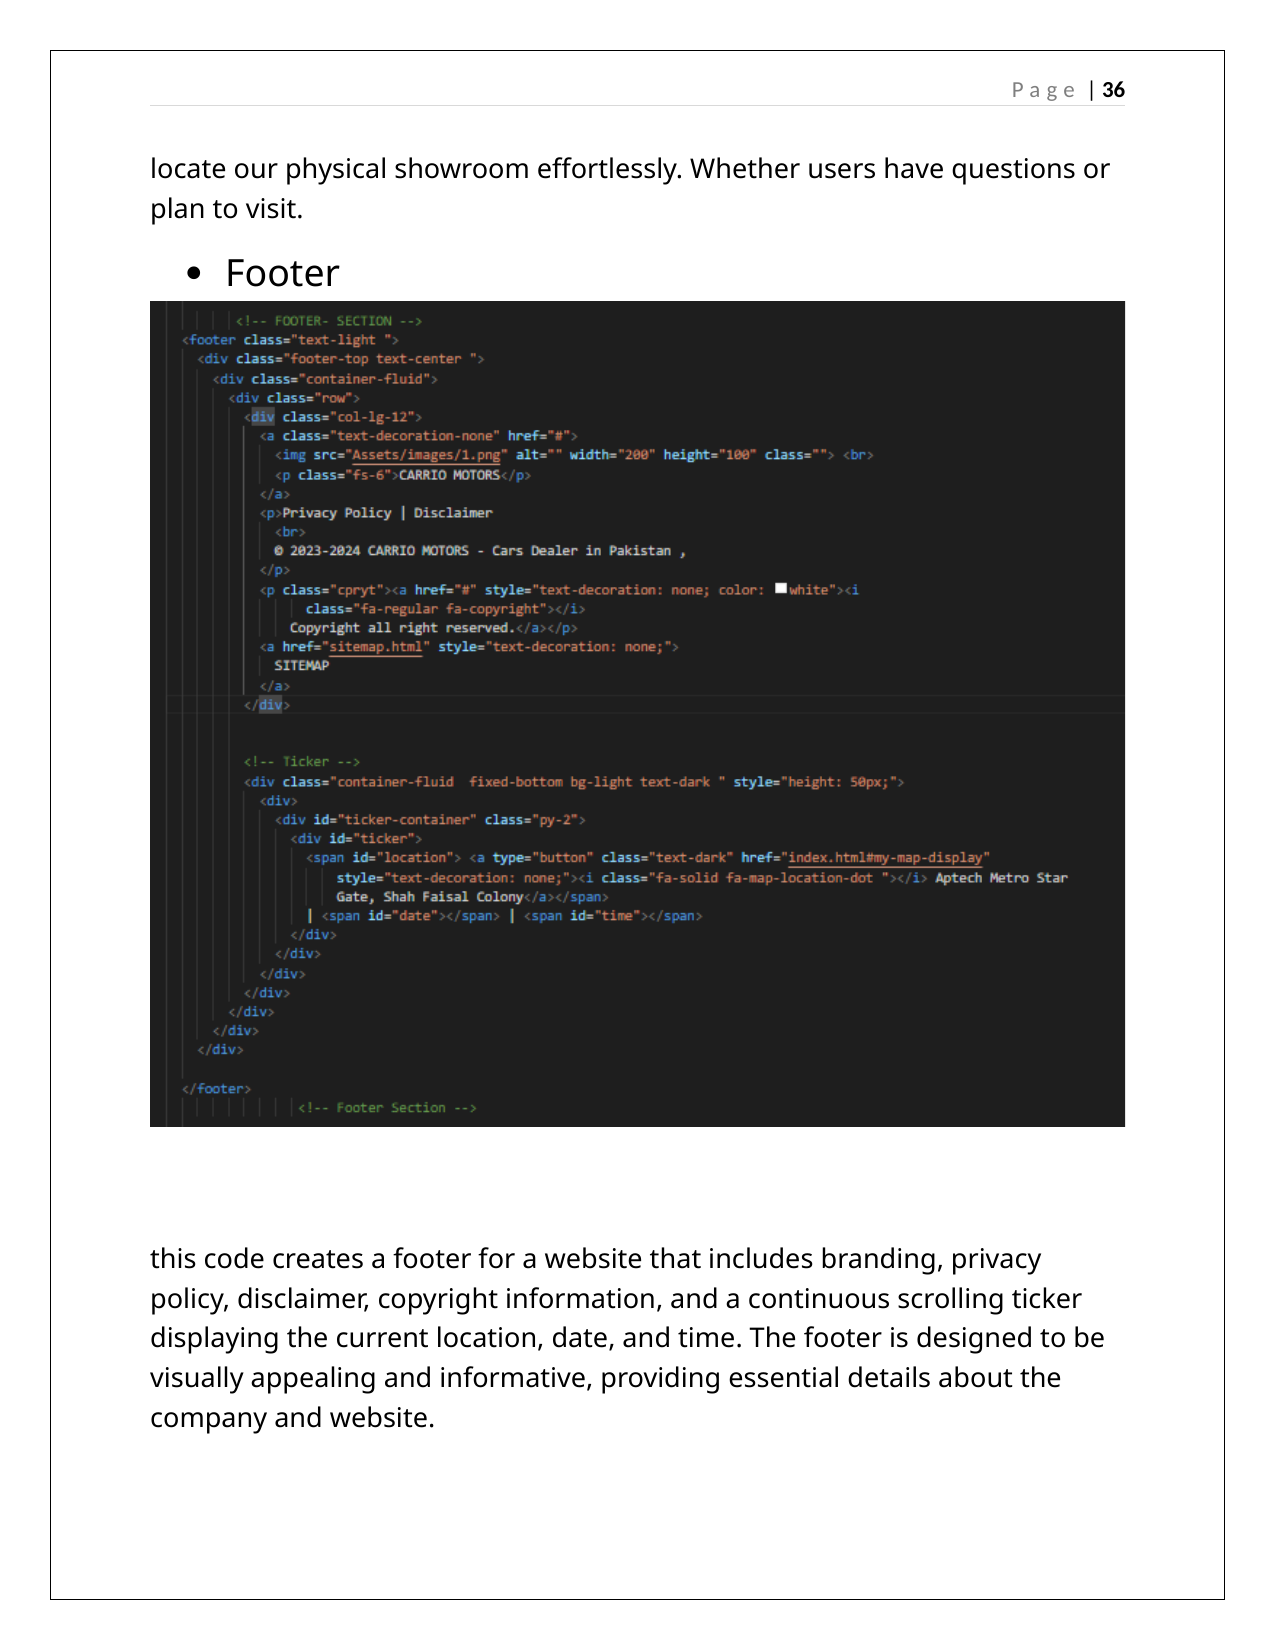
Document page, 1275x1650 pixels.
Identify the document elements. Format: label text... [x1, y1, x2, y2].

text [150, 150, 1125, 227]
subtitle Footer [187, 246, 1125, 297]
text this code creates a footer for a website that includes branding, privacy policy, disclaimer, copyright information, and a continuous scrolling ticker displaying the current location, date, and time. The footer is designed to be visually appealing and informative, providing essential details about the company and website. [150, 1239, 1125, 1435]
picture [150, 301, 1125, 1127]
